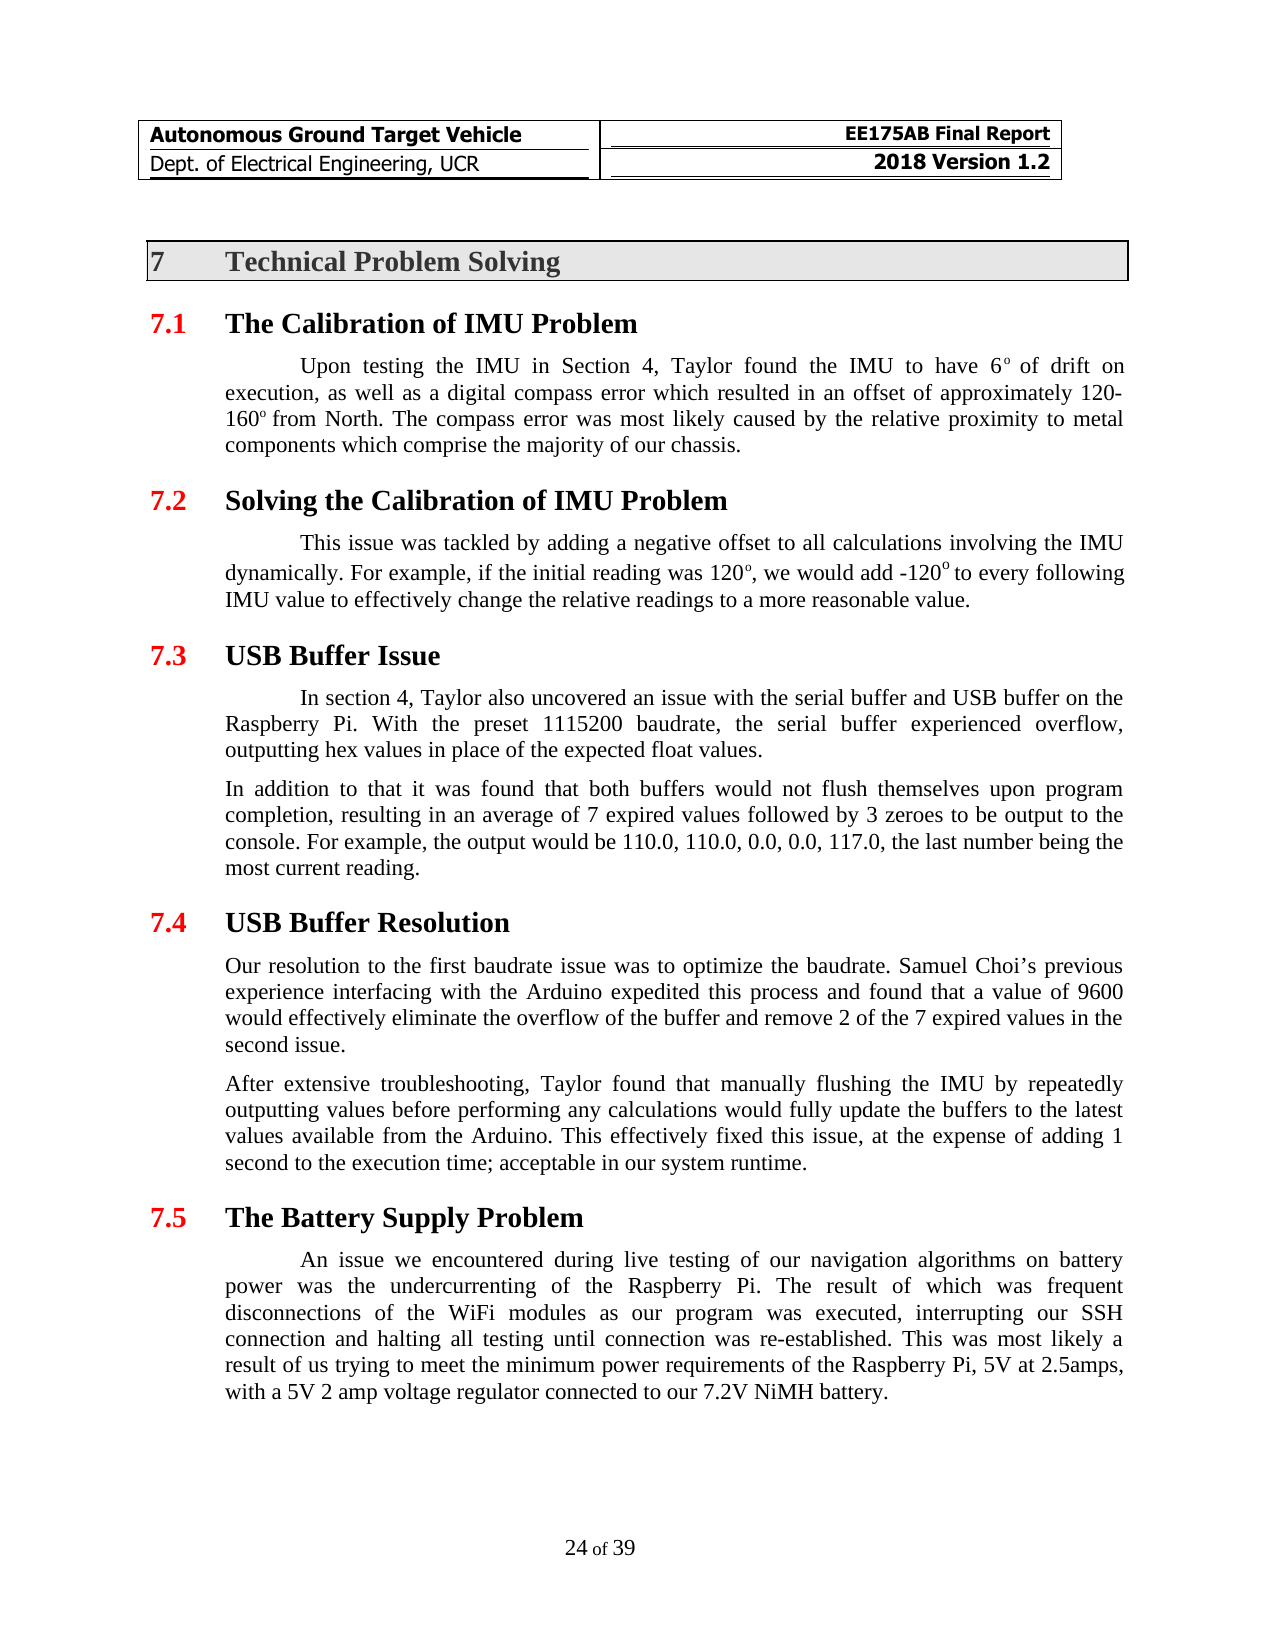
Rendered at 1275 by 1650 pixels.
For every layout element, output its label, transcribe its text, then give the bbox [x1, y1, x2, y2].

text In addition to that it was found that both buffers would not flush themselves upon program completion, resulting in an average of 7 expired values followed by 3 zeroes to be output to the console. For example, the output would be 110.0, 110.0, 0.0, 0.0, 117.0, the last number being the most current reading. [225, 775, 1125, 881]
subtitle USB Buffer Resolution [150, 906, 1125, 939]
text This issue was tackled by adding a negative offset to all calculations involving the IMU dynamically. For example, if the initial reading was 120o, we would add -120o to every following IMU value to effectively change the relative readings to a more reasonable value. [225, 529, 1125, 613]
subtitle The Battery Supply Problem [150, 1200, 1125, 1233]
subtitle The Calibration of IMU Problem [150, 306, 1125, 340]
text An issue we encountered during live testing of our navigation algorithms on battery power was the undercurrenting of the Raspberry Pi. The result of which was frequent disconnections of the WiFi modules as our program was executed, interrupting our SSH connection and halting all testing until connection was re-established. This was most likely a result of us trying to meet the minimum power requirements of the Raspberry Pi, 5V at 2.5amps, with a 5V 2 amp voltage regulator connected to our 7.2V NiMH battery. [225, 1246, 1125, 1404]
text After extensive troubleshooting, Taylor found that manually flushing the IMU by repeatedly outputting values before performing any calculations would fully update the buffers to the latest values available from the Arduino. This effectively fixed this issue, at the expense of adding 1 second to the execution time; acceptable in our system runtime. [225, 1069, 1125, 1175]
subtitle USB Buffer Issue [150, 638, 1125, 671]
text Our resolution to the first baudrate issue was to optimize the baudrate. Samuel Choi’s previous experience interfacing with the Arduino expedited this process and found that a value of 9600 would effectively eliminate the overflow of the buffer and remove 2 of the 7 expired values in the second issue. [225, 952, 1125, 1057]
subtitle Solving the Calibration of IMU Problem [150, 483, 1125, 516]
text In section 4, Taylor also uncovered an issue with the serial buffer and USB buffer on the Raspberry Pi. With the preset 1115200 baudrate, the serial buffer experienced overflow, outputting hex values in place of the expected float values. [225, 684, 1125, 763]
subtitle Technical Problem Solving [148, 242, 1127, 280]
text Upon testing the IMU in Section 4, Taylor found the IMU to have 6o of drift on execution, as well as a digital compass error which resulted in an offset of approximately 120-160o from North. The compass error was most likely caused by the relative proximity to metal components which comprise the majority of our chassis. [225, 352, 1125, 458]
